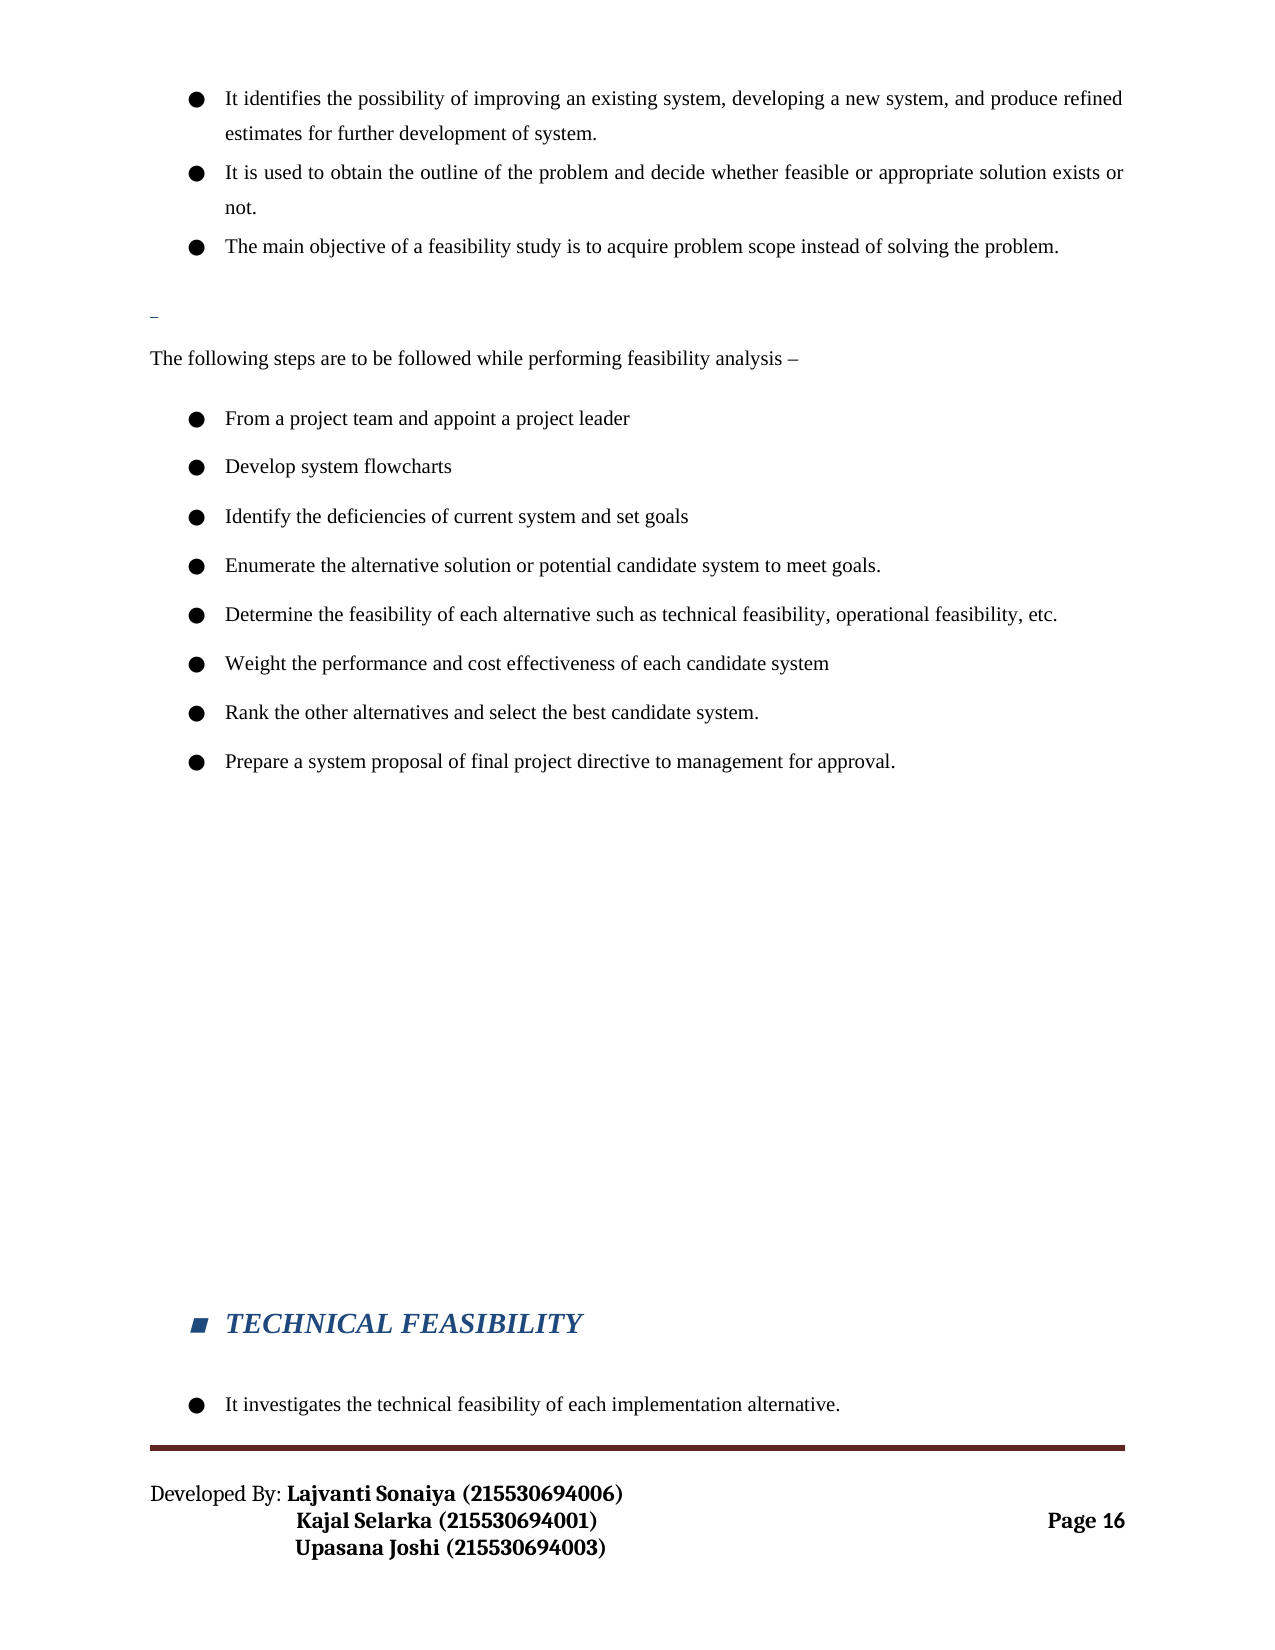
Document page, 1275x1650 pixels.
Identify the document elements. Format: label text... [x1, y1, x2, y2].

list TECHNICAL FEASIBILITY [187, 1291, 1125, 1351]
list It identifies the possibility of improving an existing system, developing a new system, and produce refined estimates for further development of system. [187, 75, 1125, 145]
text The following steps are to be followed while performing feasibility analysis – [150, 346, 1125, 370]
list Identify the deficiencies of current system and set goals [187, 492, 1125, 535]
list Weight the performance and cost effectiveness of each candidate system [187, 639, 1125, 682]
list Determine the feasibility of each alternative such as technical feasibility, operational feasibility, etc. [187, 590, 1125, 633]
list Rank the other alternatives and select the best candidate system. [187, 688, 1125, 731]
list Develop system flowcharts [187, 443, 1125, 486]
list It investigates the technical feasibility of each implementation alternative. [187, 1380, 1125, 1423]
list The main objective of a feasibility study is to acquire problem scope instead of solving the problem. [187, 223, 1125, 265]
list Enumerate the alternative solution or potential candidate system to meet goals. [187, 541, 1125, 584]
list It is used to obtain the outline of the problem and decide whether feasible or appropriate solution exists or not. [187, 149, 1125, 219]
list From a project team and appoint a project leader [187, 394, 1125, 437]
list Prepare a system proposal of final project directive to management for approval. [187, 737, 1125, 780]
